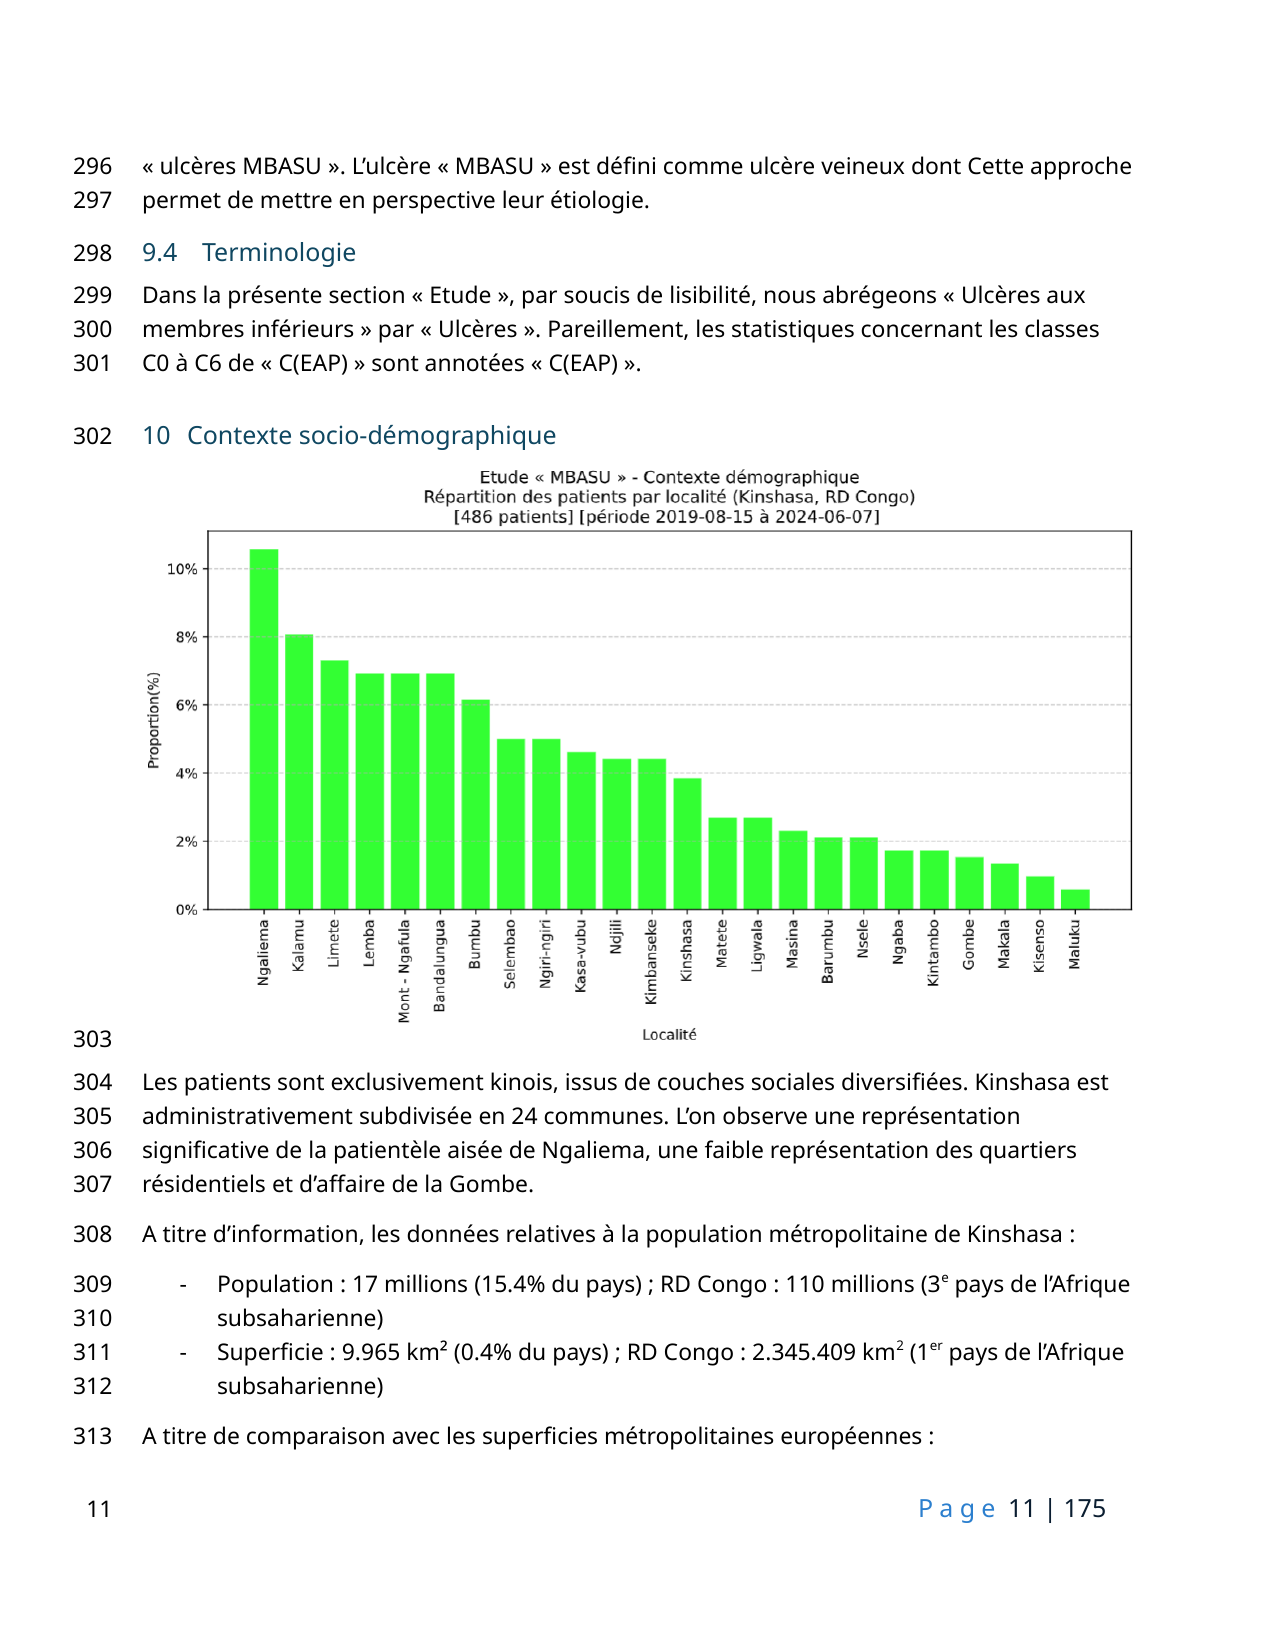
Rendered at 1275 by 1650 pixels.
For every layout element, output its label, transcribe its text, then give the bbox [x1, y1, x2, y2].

text Les patients sont exclusivement kinois, issus de couches sociales diversifiées. Kinshasa est administrativement subdivisée en 24 communes. L’on observe une représentation significative de la patientèle aisée de Ngaliema, une faible représentation des quartiers résidentiels et d’affaire de la Gombe. [142, 1066, 1133, 1199]
subtitle Terminologie [142, 234, 1133, 268]
list Population : 17 millions (15.4% du pays) ; RD Congo : 110 millions (3e pays de l’Afrique subsaharienne) [179, 1268, 1133, 1333]
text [142, 150, 1133, 215]
list Superficie : 9.965 km² (0.4% du pays) ; RD Congo : 2.345.409 km2 (1er pays de l’Afrique subsaharienne) [179, 1336, 1133, 1401]
subtitle Contexte socio-démographique [142, 418, 1133, 452]
text Dans la présente section « Etude », par soucis de lisibilité, nous abrégeons « Ulcères aux membres inférieurs » par « Ulcères ». Pareillement, les statistiques concernant les classes C0 à C6 de « C(EAP) » sont annotées « C(EAP) ». [142, 279, 1133, 378]
text A titre de comparaison avec les superficies métropolitaines européennes : [142, 1420, 1133, 1451]
text A titre d’information, les données relatives à la population métropolitaine de Kinshasa : [142, 1218, 1133, 1249]
picture [141, 463, 1134, 1048]
